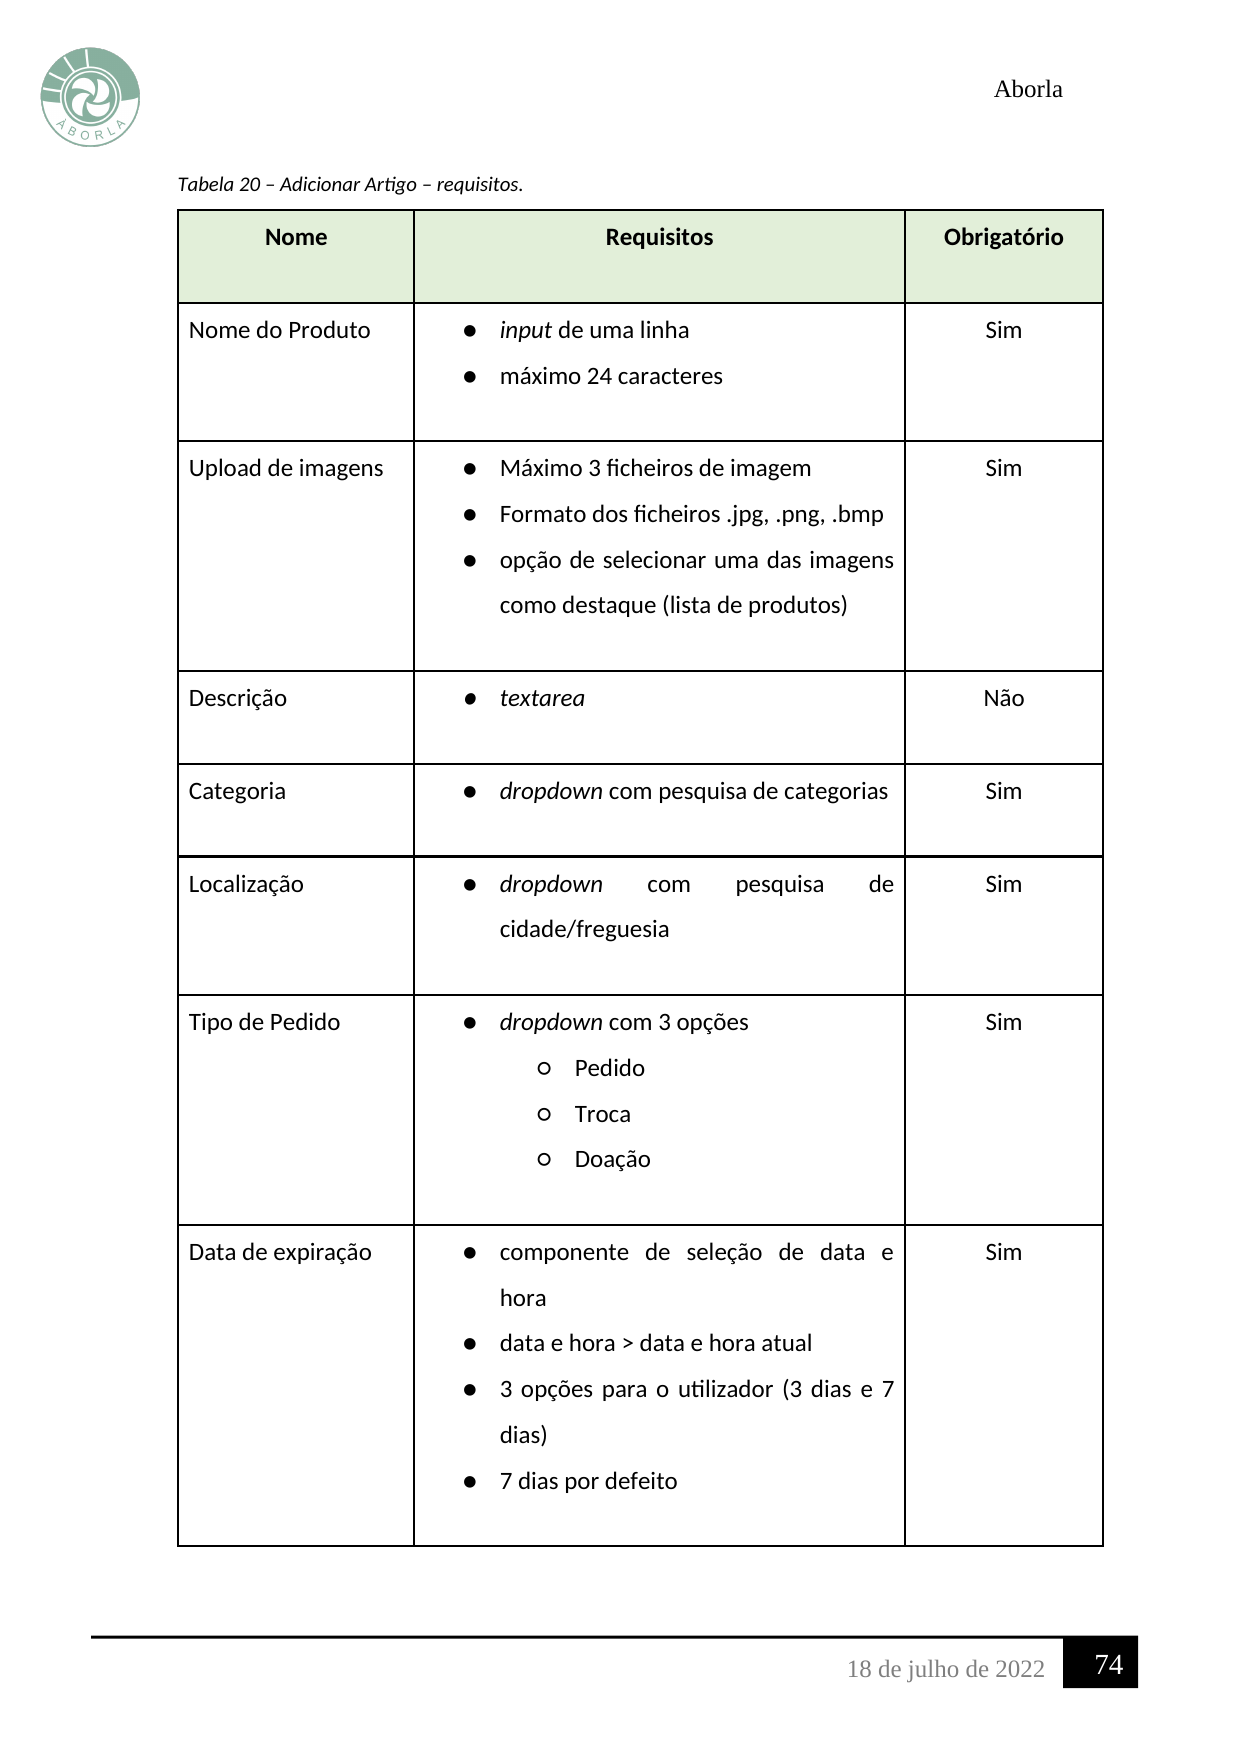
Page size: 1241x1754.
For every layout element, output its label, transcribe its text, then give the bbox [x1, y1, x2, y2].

table_cell Máximo 3 ficheiros de imagem Formato dos ficheiros .jpg, .png, .bmp opção de selecionar uma das imagens como destaque (lista de produtos) [415, 442, 904, 670]
table_cell dropdown com pesquisa de categorias [415, 765, 904, 855]
picture [39, 46, 141, 148]
table_cell input de uma linha máximo 24 caracteres [415, 304, 904, 440]
table_cell Sim [906, 858, 1102, 994]
table_cell Sim [906, 765, 1102, 855]
table_cell Sim [906, 996, 1102, 1224]
table_cell Localização [179, 858, 413, 994]
table_cell dropdown com 3 opções Pedido Troca Doação [415, 996, 904, 1224]
table_cell Descrição [179, 672, 413, 763]
table_cell textarea [415, 672, 904, 763]
table_cell Sim [906, 442, 1102, 670]
table_cell Upload de imagens [179, 442, 413, 670]
table_header Nome [179, 211, 413, 302]
table_cell Nome do Produto [179, 304, 413, 440]
table_cell Sim [906, 1226, 1102, 1545]
table_cell componente de seleção de data e hora data e hora > data e hora atual 3 opções para o utilizador (3 dias e 7 dias) 7 dias por defeito [415, 1226, 904, 1545]
table_cell Não [906, 672, 1102, 763]
table_header Requisitos [415, 211, 904, 302]
text Tabela 20 – Adicionar Artigo – requisitos. [177, 171, 1063, 196]
table_header Obrigatório [906, 211, 1102, 302]
table_cell Categoria [179, 765, 413, 855]
table_cell dropdown com pesquisa de cidade/freguesia [415, 858, 904, 994]
table_cell Tipo de Pedido [179, 996, 413, 1224]
table_cell Sim [906, 304, 1102, 440]
table_cell Data de expiração [179, 1226, 413, 1545]
